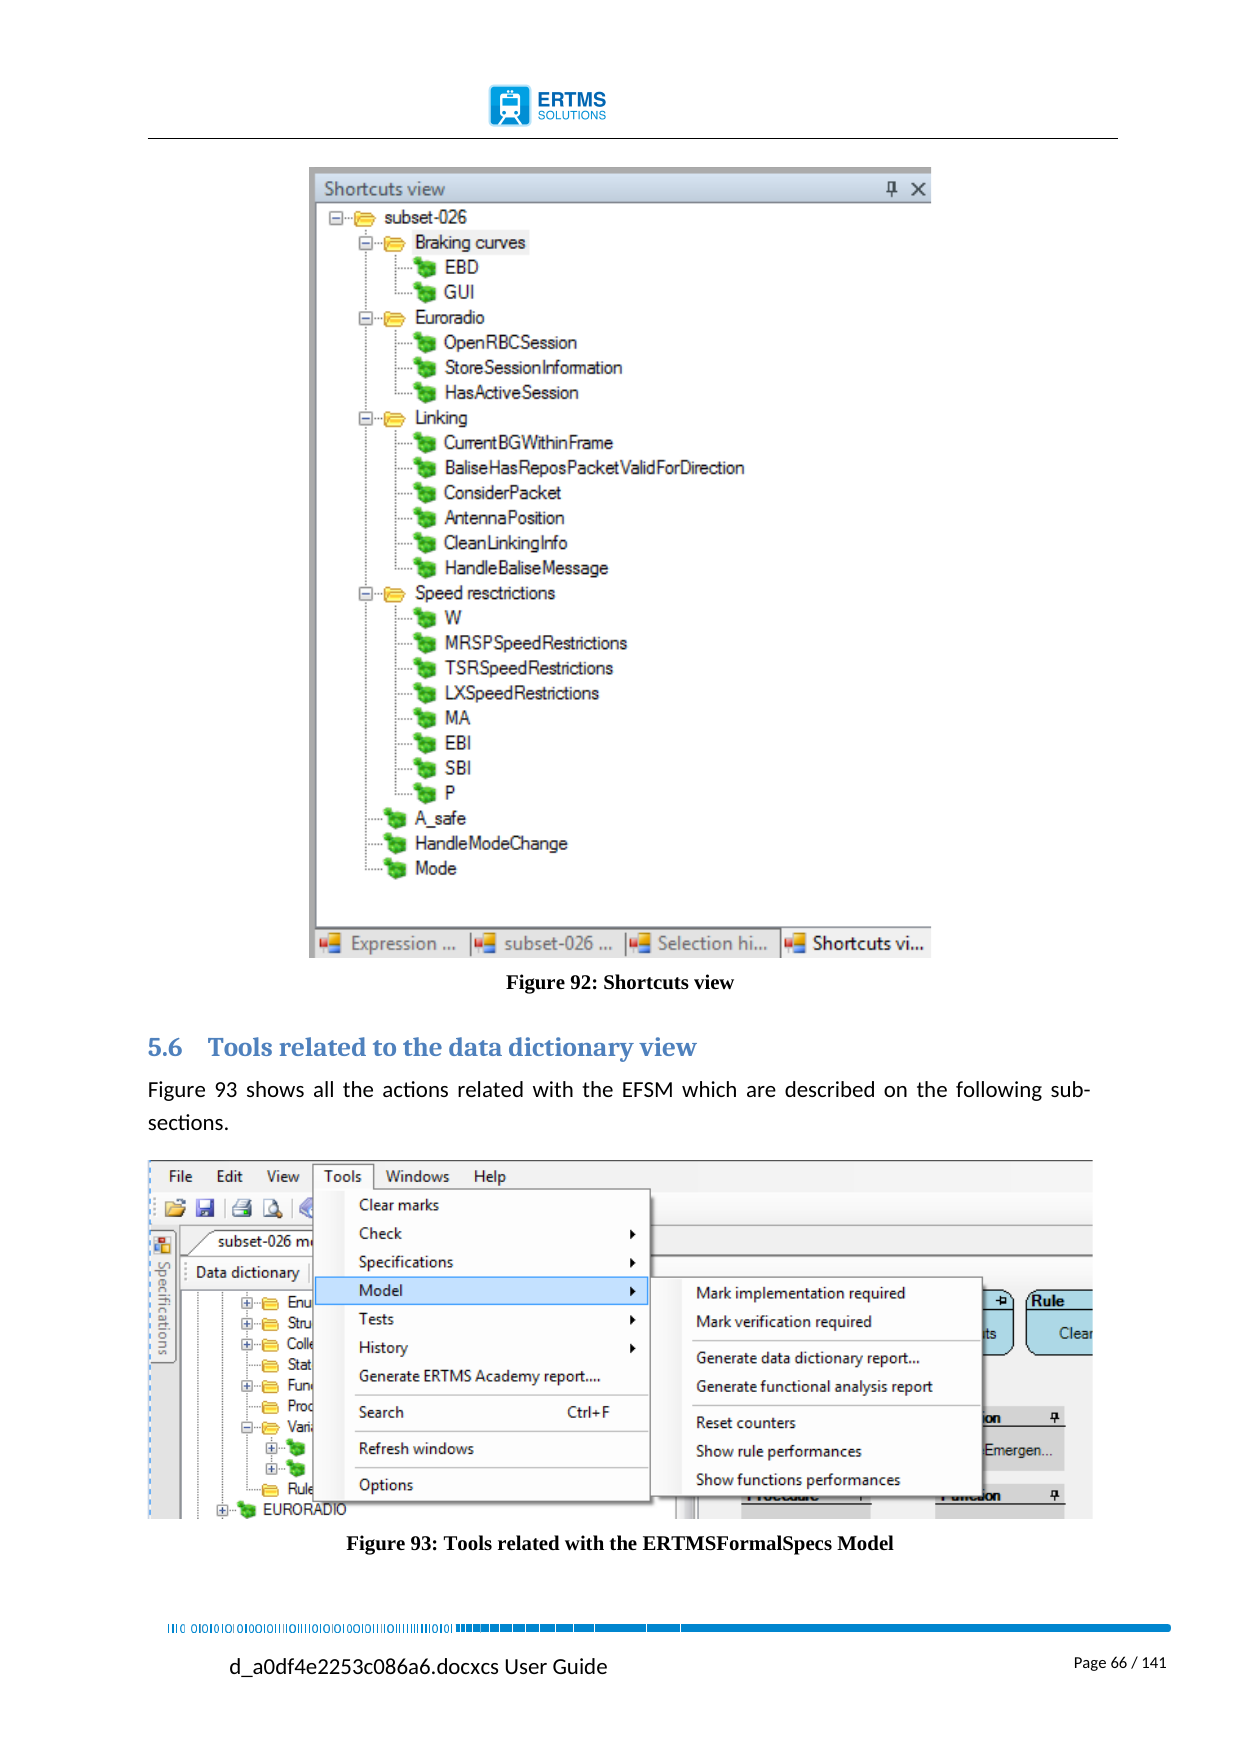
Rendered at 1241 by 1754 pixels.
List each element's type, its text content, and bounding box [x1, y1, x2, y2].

text Figure 93 shows all the actions related with the EFSM which are described on the following sub-sections. [148, 1075, 1093, 1136]
picture [147, 1160, 1093, 1519]
text Figure 93: Tools related with the ERTMSFormalSpecs Model [148, 1531, 1093, 1555]
picture [477, 73, 617, 138]
picture [167, 1624, 1171, 1633]
text Figure 92: Shortcuts view [148, 970, 1093, 994]
picture [309, 167, 932, 958]
subtitle Tools related to the data dictionary view [148, 1032, 1093, 1063]
